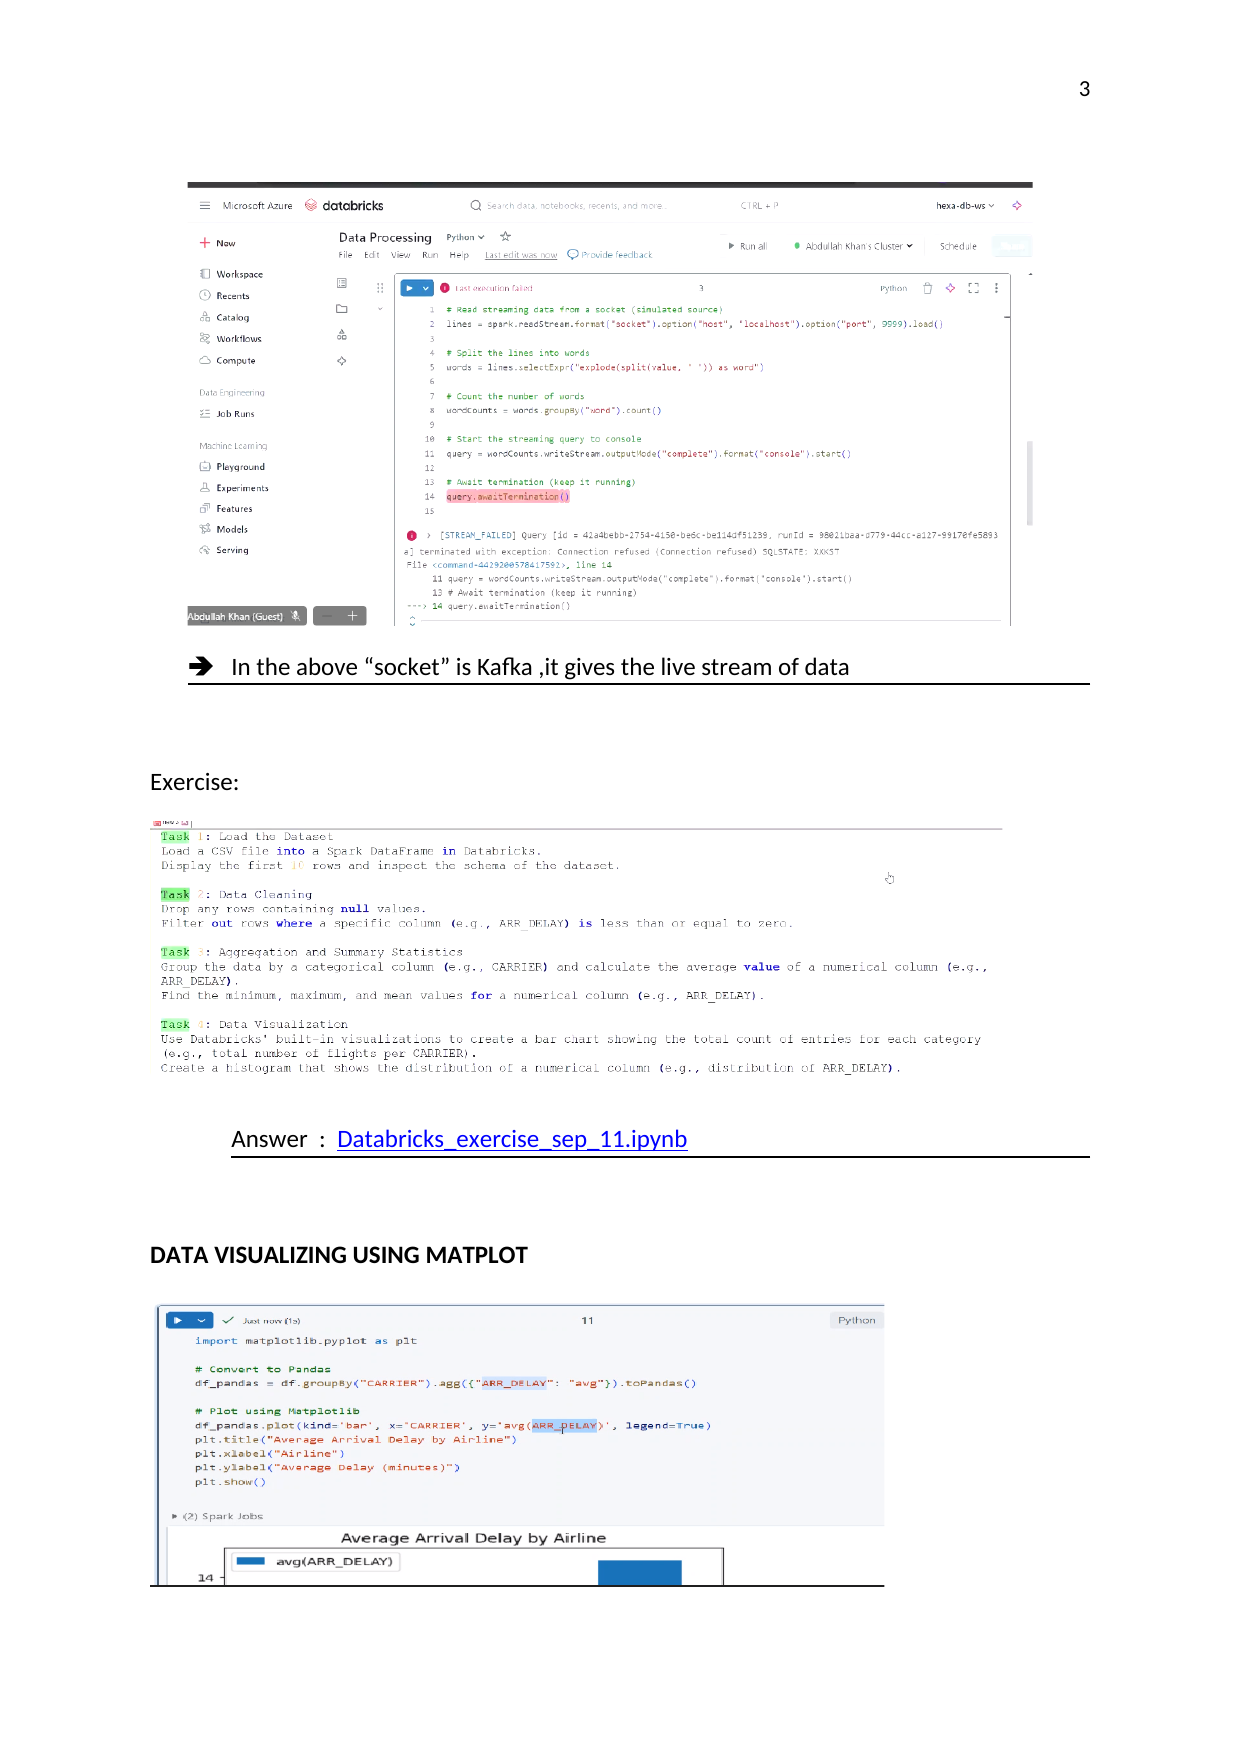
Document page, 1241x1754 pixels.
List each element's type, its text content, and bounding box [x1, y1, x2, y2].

picture [150, 1294, 885, 1587]
list Answer : Databricks_exercise_sep_11.ipynb [231, 1124, 1090, 1156]
picture [187, 182, 1033, 626]
picture [150, 821, 1003, 1099]
list In the above “socket” is Kafka ,it gives the live stream of data [187, 651, 1090, 685]
text DATA VISUALIZING USING MATPLOT [150, 1239, 1090, 1269]
text Exercise: [150, 766, 1090, 797]
